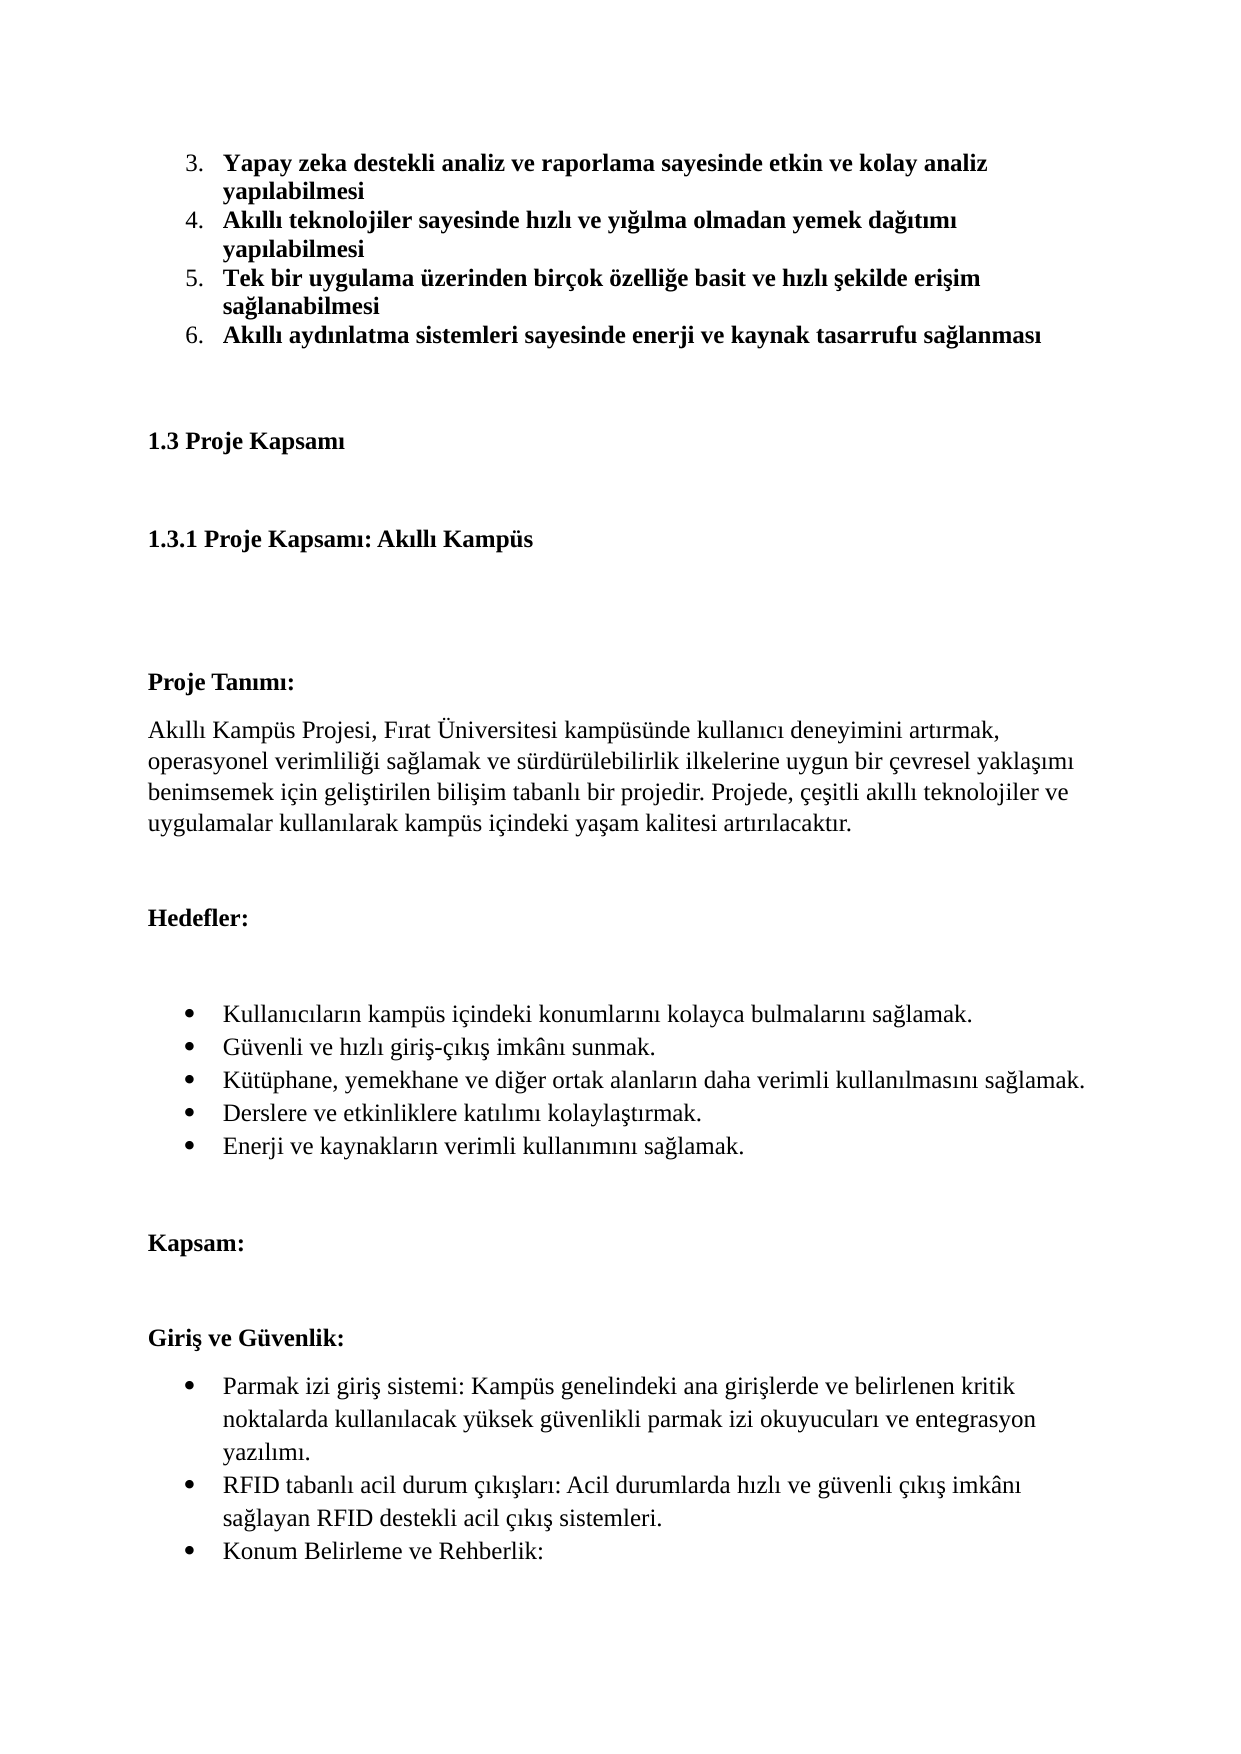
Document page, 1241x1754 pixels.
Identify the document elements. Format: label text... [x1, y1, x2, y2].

list Güvenli ve hızlı giriş-çıkış imkânı sunmak. [185, 1032, 1093, 1060]
list Akıllı aydınlatma sistemleri sayesinde enerji ve kaynak tasarrufu sağlanması [185, 320, 1093, 349]
list Konum Belirleme ve Rehberlik: [185, 1536, 1093, 1565]
list Enerji ve kaynakların verimli kullanımını sağlamak. [185, 1131, 1093, 1159]
list Derslere ve etkinliklere katılımı kolaylaştırmak. [185, 1098, 1093, 1126]
list Kullanıcıların kampüs içindeki konumlarını kolayca bulmalarını sağlamak. [185, 999, 1093, 1027]
text 1.3 Proje Kapsamı [148, 426, 1093, 454]
text Hedefler: [148, 903, 1093, 932]
list Parmak izi giriş sistemi: Kampüs genelindeki ana girişlerde ve belirlenen kritik noktalarda kullanılacak yüksek güvenlikli parmak izi okuyucuları ve entegrasyon yazılımı. [185, 1371, 1093, 1466]
text Kapsam: [148, 1228, 1093, 1257]
list Akıllı teknolojiler sayesinde hızlı ve yığılma olmadan yemek dağıtımı yapılabilmesi [185, 205, 1093, 263]
list RFID tabanlı acil durum çıkışları: Acil durumlarda hızlı ve güvenli çıkış imkânı sağlayan RFID destekli acil çıkış sistemleri. [185, 1470, 1093, 1532]
list Kütüphane, yemekhane ve diğer ortak alanların daha verimli kullanılmasını sağlamak. [185, 1065, 1093, 1093]
list Tek bir uygulama üzerinden birçok özelliğe basit ve hızlı şekilde erişim sağlanabilmesi [185, 263, 1093, 320]
text Giriş ve Güvenlik: [148, 1323, 1093, 1352]
list Yapay zeka destekli analiz ve raporlama sayesinde etkin ve kolay analiz yapılabilmesi [185, 148, 1093, 205]
text Akıllı Kampüs Projesi, Fırat Üniversitesi kampüsünde kullanıcı deneyimini artırmak, operasyonel verimliliği sağlamak ve sürdürülebilirlik ilkelerine uygun bir çevresel yaklaşımı benimsemek için geliştirilen bilişim tabanlı bir projedir. Projede, çeşitli akıllı teknolojiler ve uygulamalar kullanılarak kampüs içindeki yaşam kalitesi artırılacaktır. [148, 715, 1093, 837]
text 1.3.1 Proje Kapsamı: Akıllı Kampüs [148, 524, 1093, 553]
text Proje Tanımı: [148, 667, 1093, 696]
